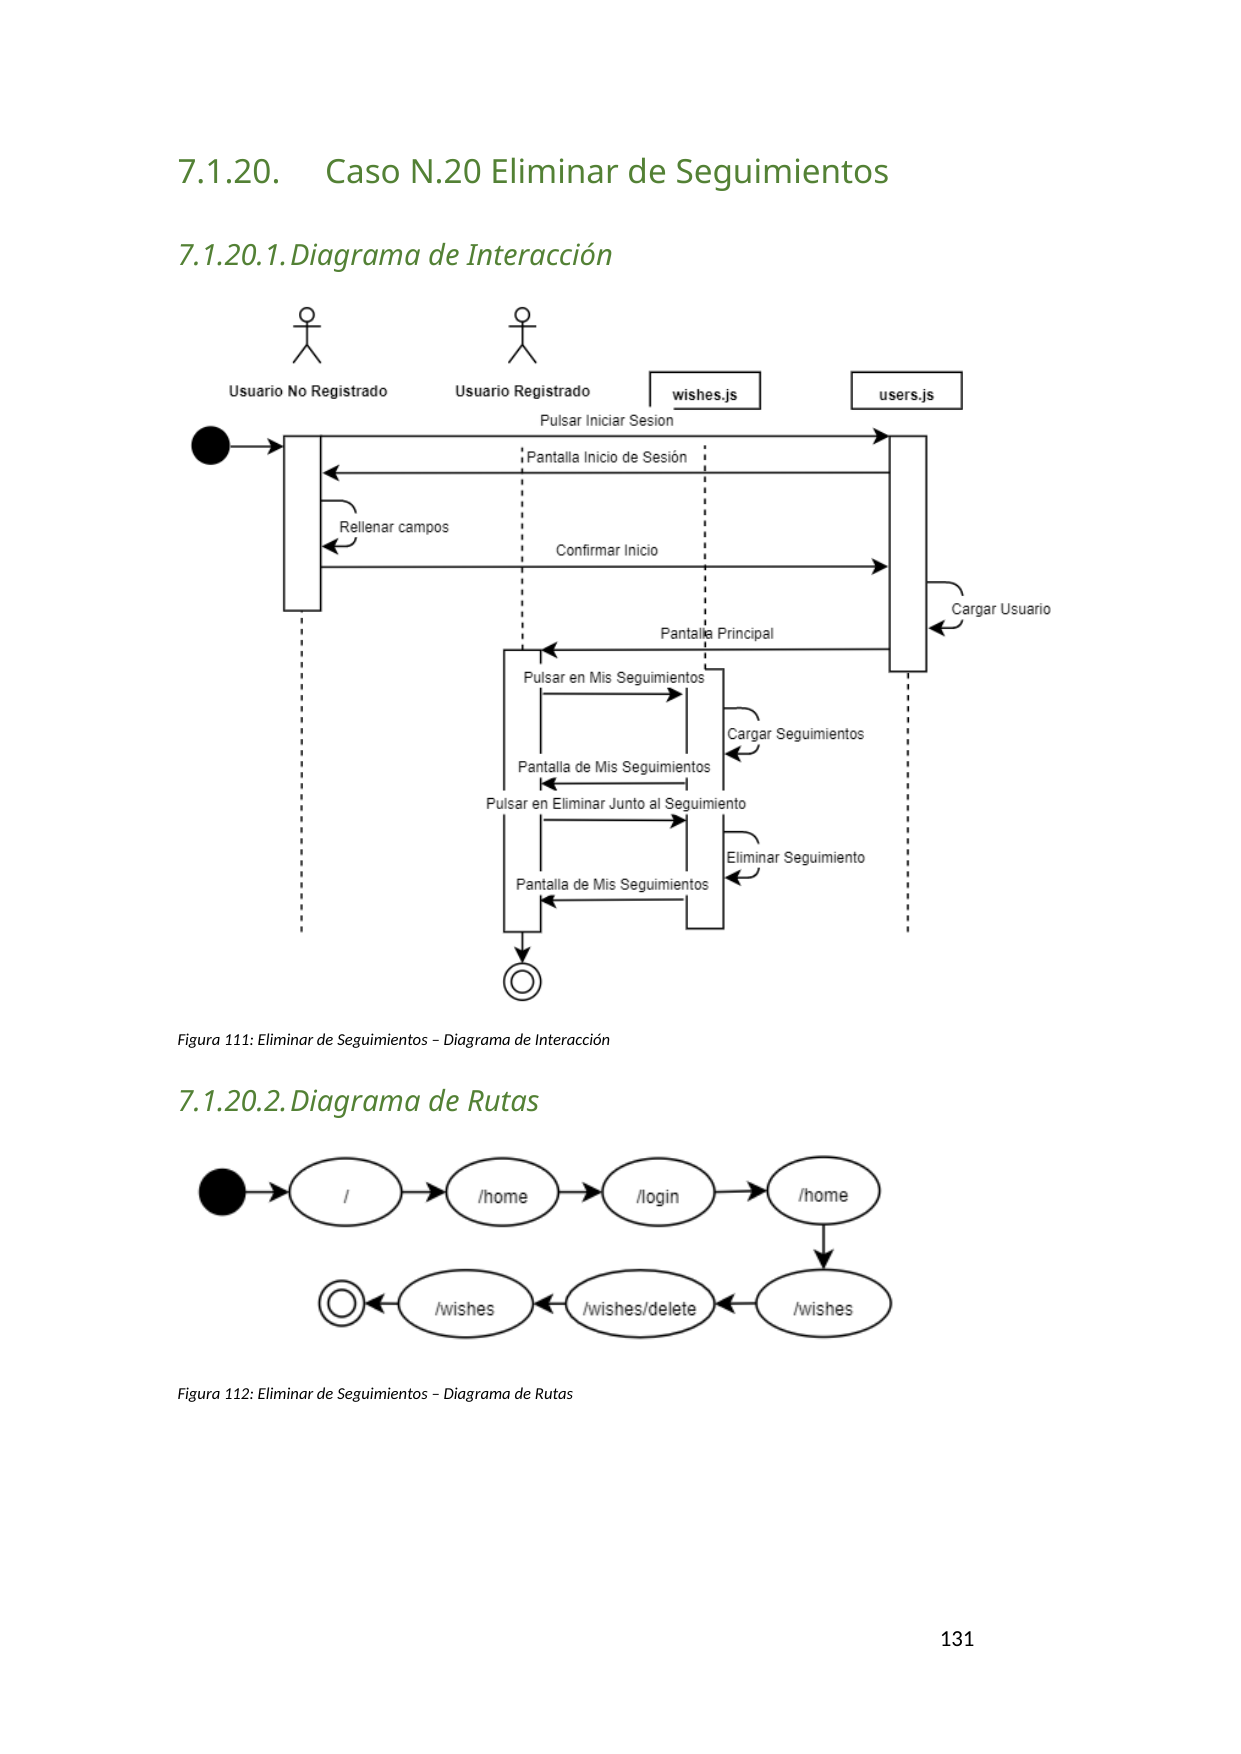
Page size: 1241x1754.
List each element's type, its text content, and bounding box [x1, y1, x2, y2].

picture [177, 1148, 906, 1365]
subtitle Caso N.20 Eliminar de Seguimientos [177, 148, 974, 193]
subtitle Diagrama de Interacción [177, 234, 974, 274]
picture [177, 302, 1062, 1011]
text Figura 111: Eliminar de Seguimientos – Diagrama de Interacción [177, 1029, 974, 1049]
subtitle Diagrama de Rutas [177, 1080, 974, 1120]
text Figura 112: Eliminar de Seguimientos – Diagrama de Rutas [177, 1383, 974, 1404]
